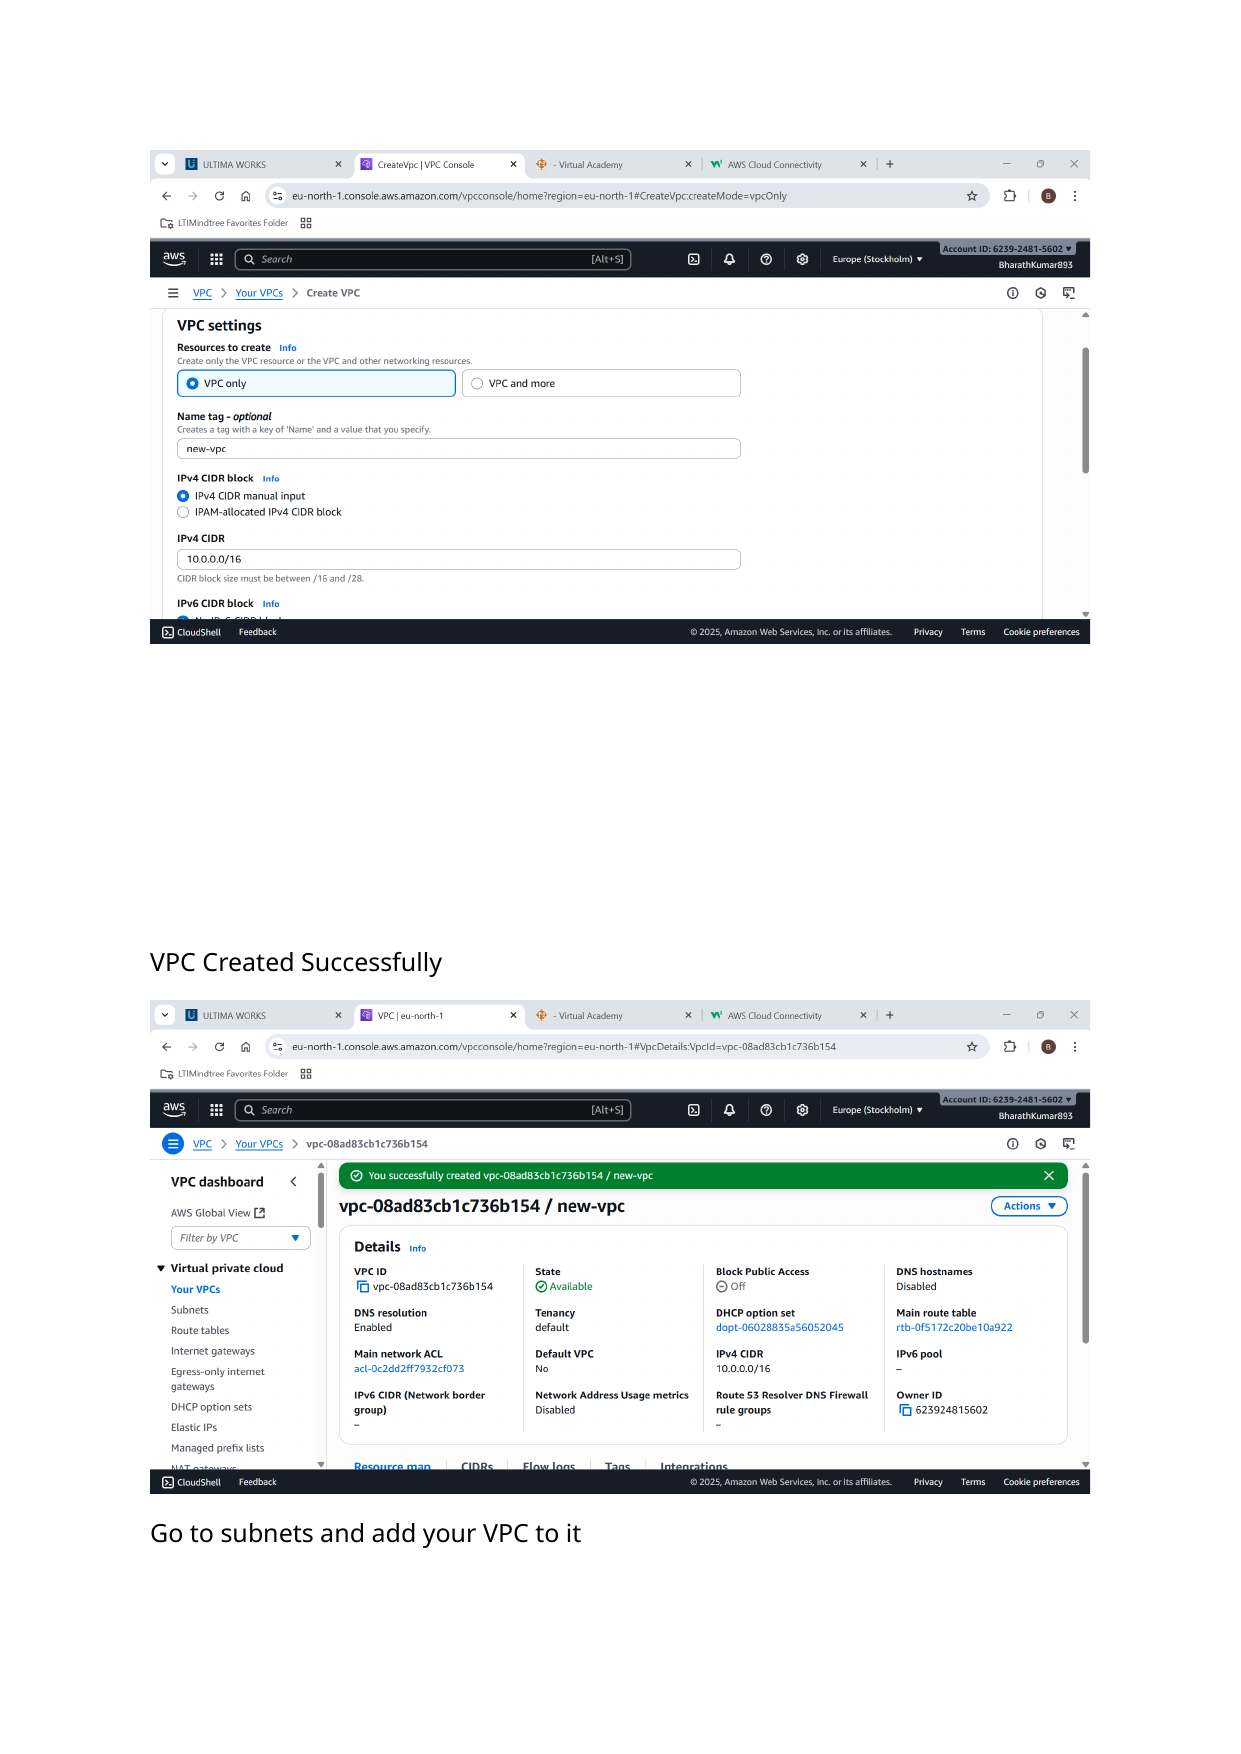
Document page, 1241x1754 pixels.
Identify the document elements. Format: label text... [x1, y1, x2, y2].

text Go to subnets and add your VPC to it [150, 1516, 1090, 1550]
picture [150, 1000, 1091, 1494]
picture [150, 150, 1091, 644]
text VPC Created Successfully [150, 944, 1090, 979]
